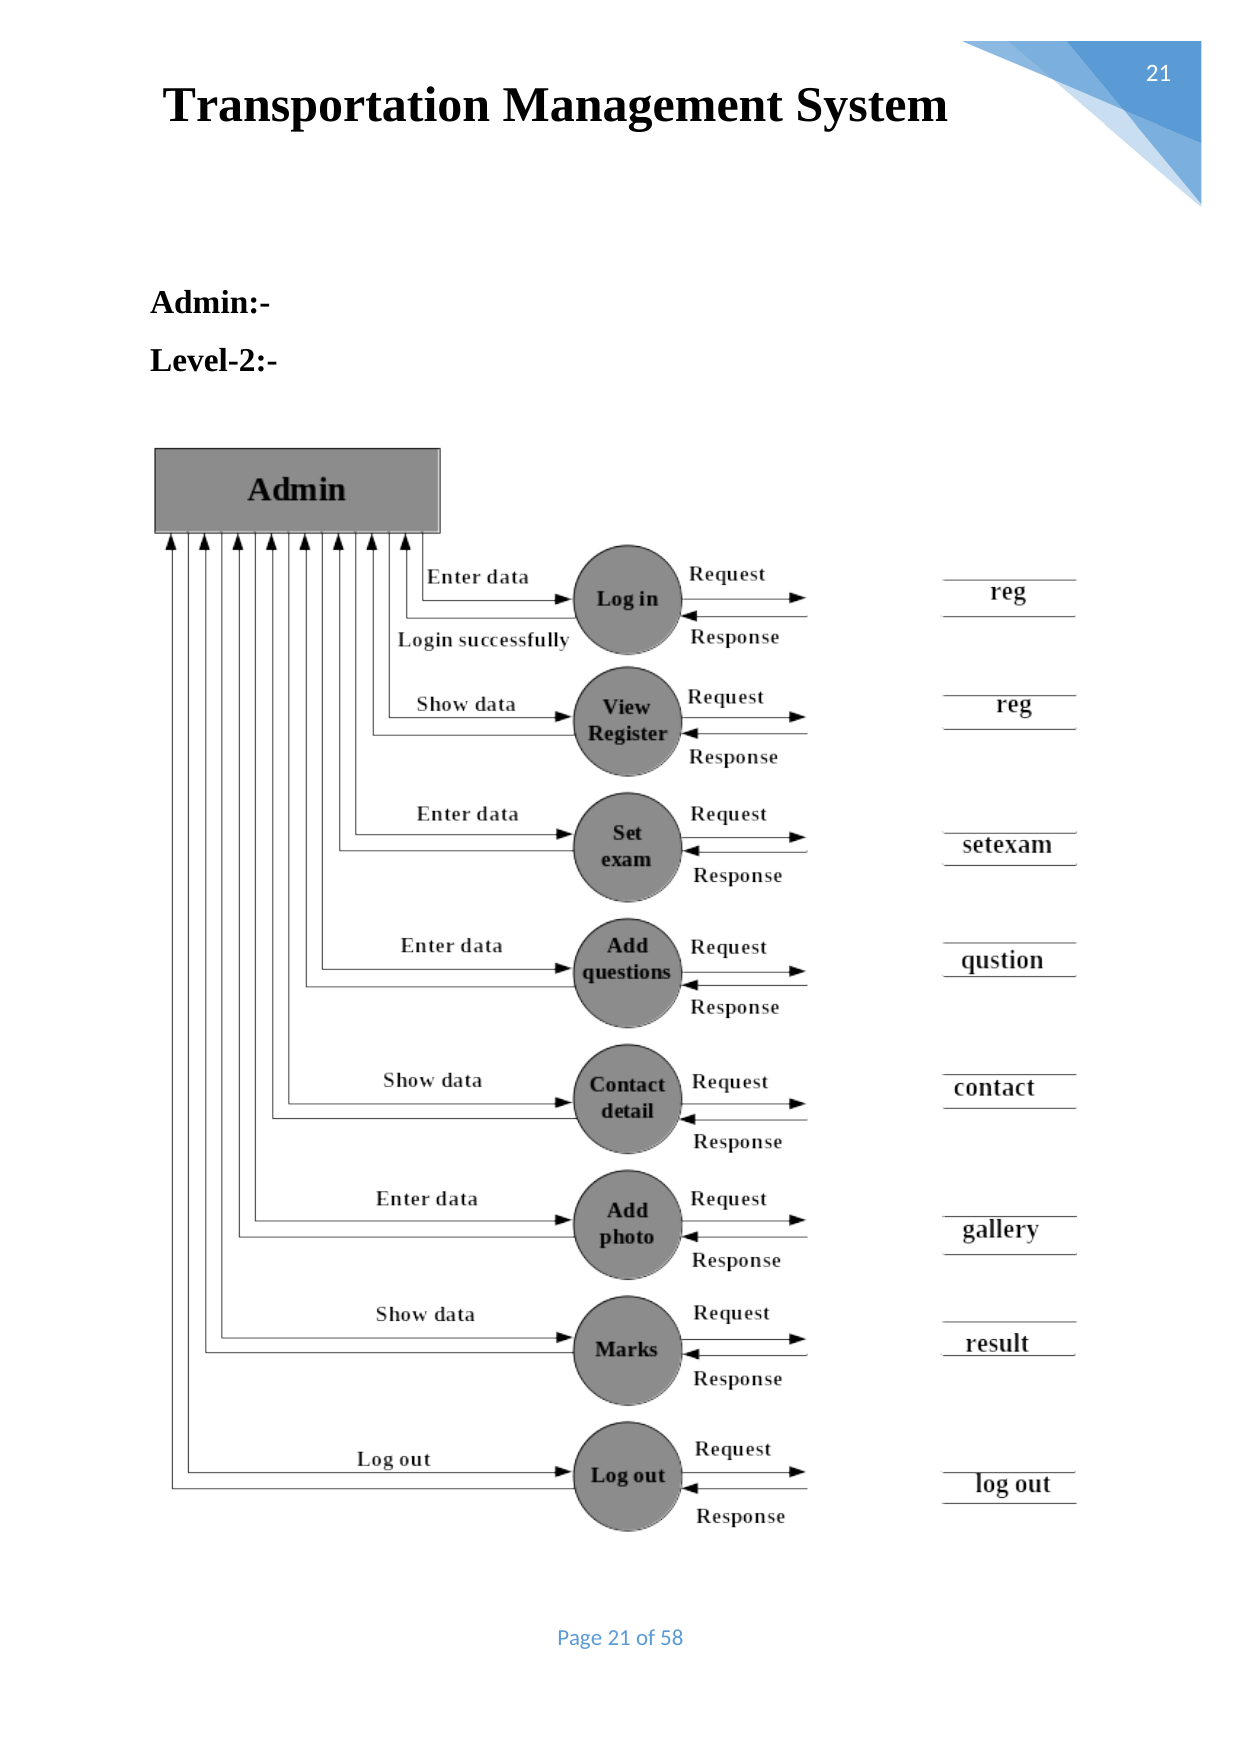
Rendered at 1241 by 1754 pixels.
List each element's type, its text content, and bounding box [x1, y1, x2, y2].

picture [962, 41, 1202, 207]
text Admin:- [150, 282, 1090, 321]
text Level-2:- [150, 340, 1090, 378]
